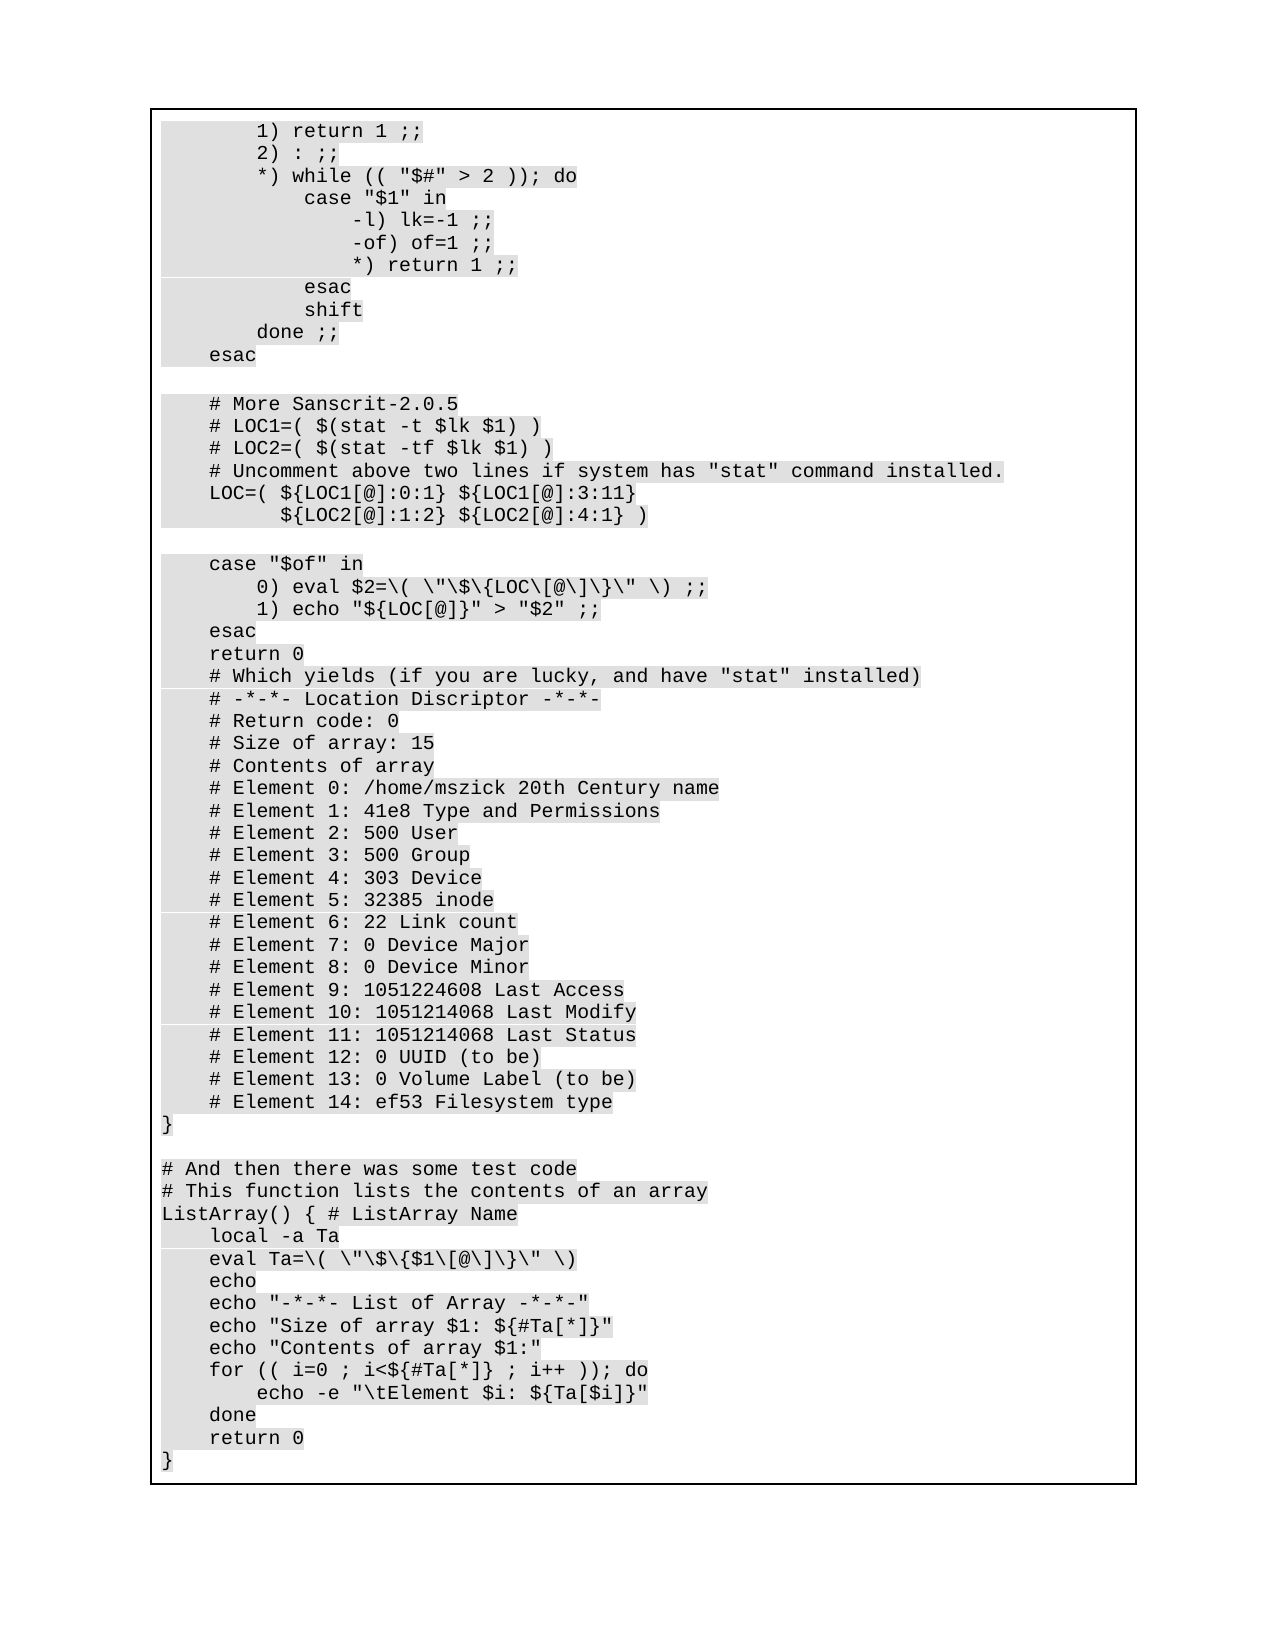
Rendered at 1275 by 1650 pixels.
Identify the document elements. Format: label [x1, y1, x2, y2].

table_header [152, 110, 1135, 1483]
